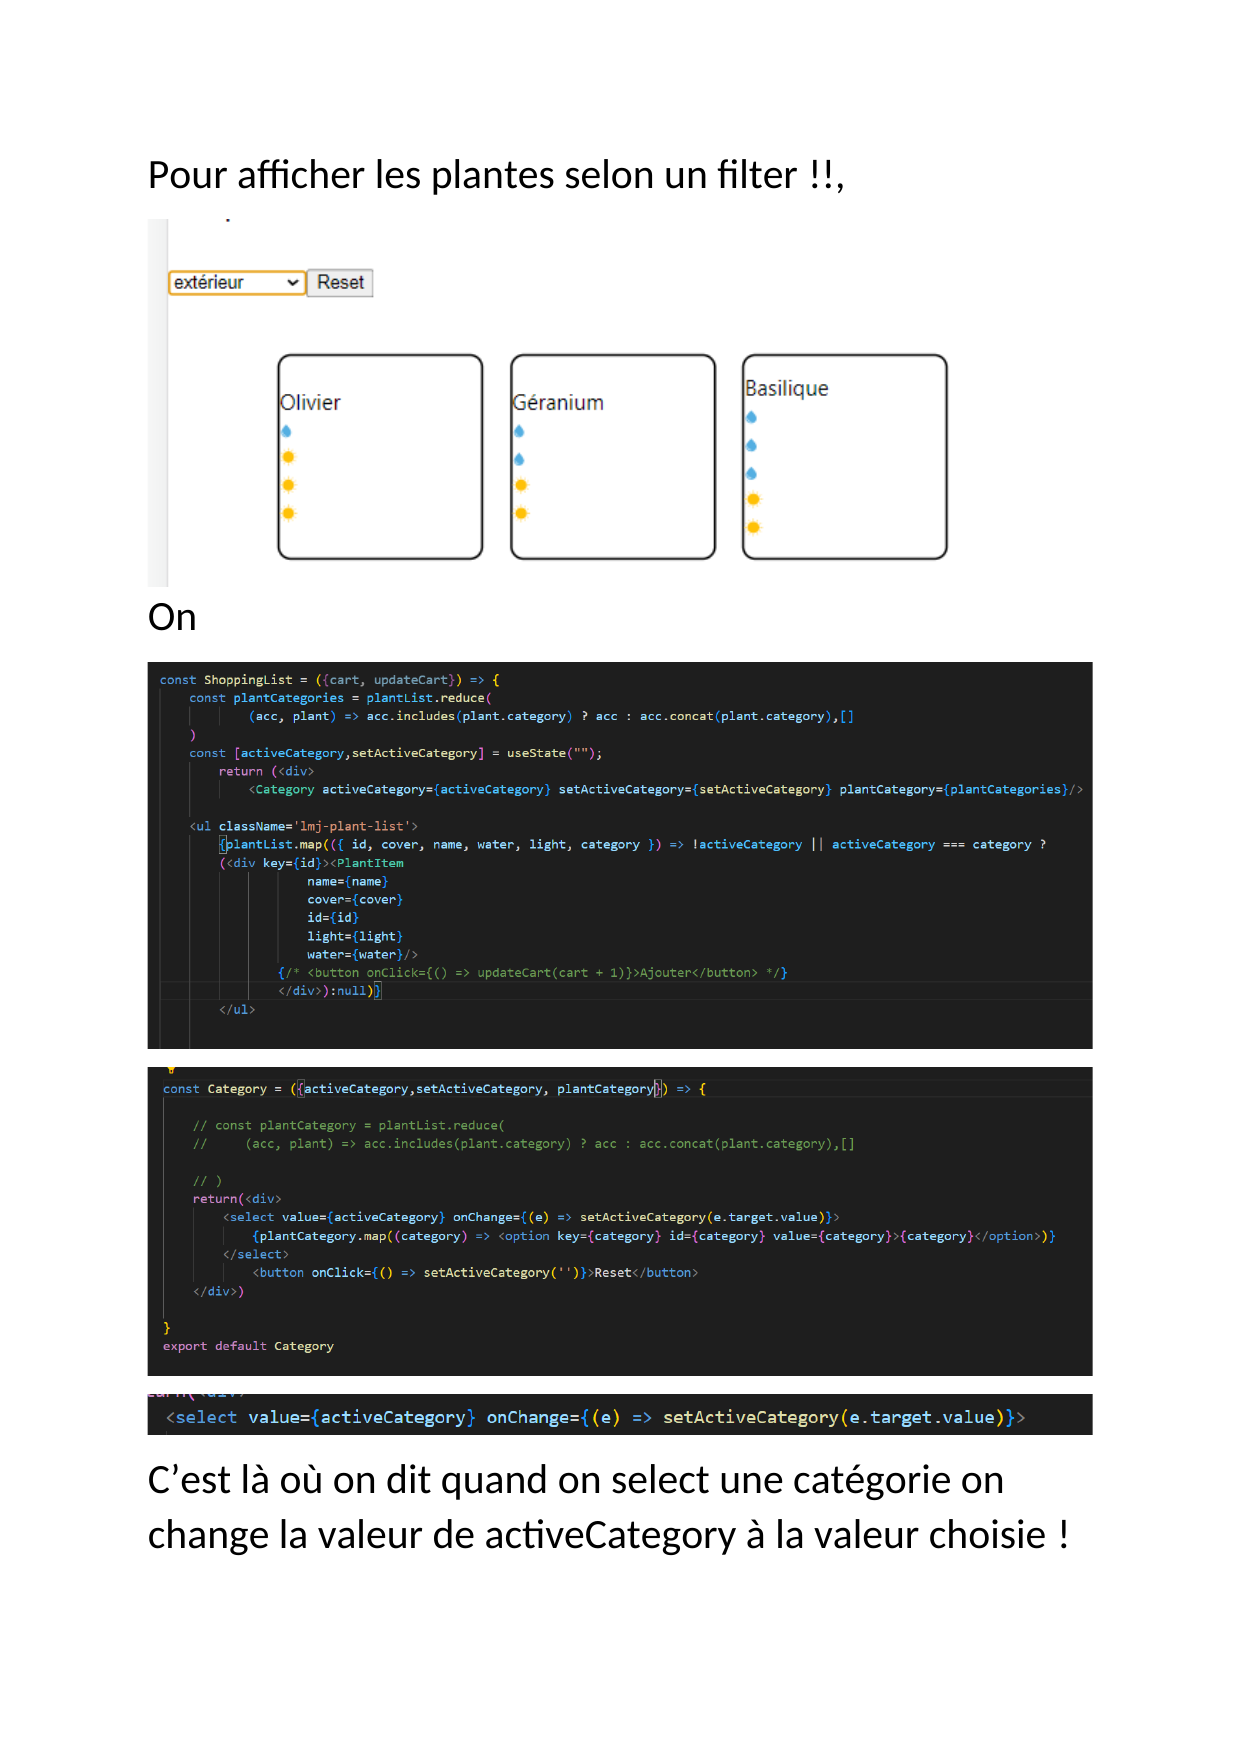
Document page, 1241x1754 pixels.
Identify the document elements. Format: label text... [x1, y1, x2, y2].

picture [147, 662, 1093, 1049]
text On [148, 587, 1093, 641]
text C’est là où on dit quand on select une catégorie on change la valeur de activeCategory à la valeur choisie ! [148, 1453, 1093, 1559]
picture [147, 1394, 1093, 1435]
picture [147, 219, 1093, 587]
text Pour afficher les plantes selon un filter !!, [148, 148, 1093, 198]
picture [147, 1067, 1093, 1376]
